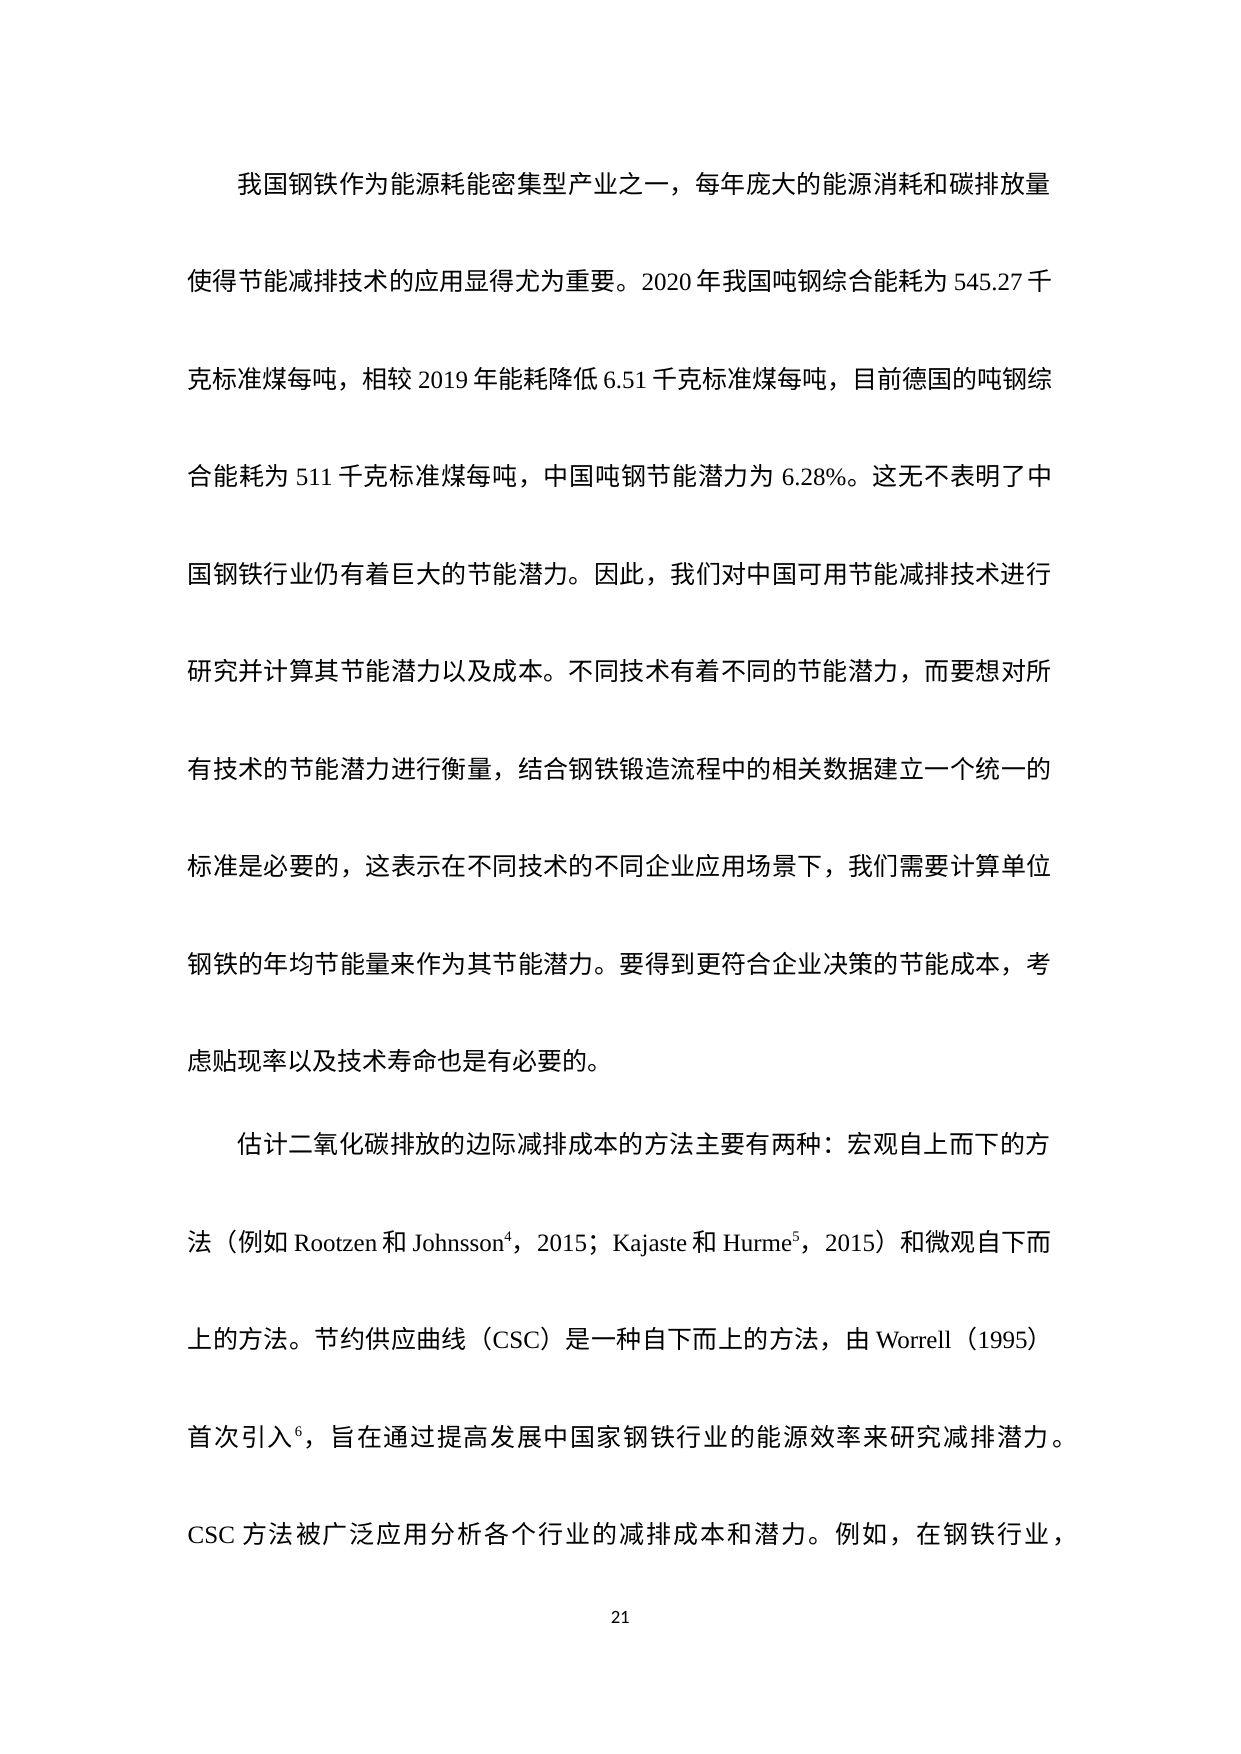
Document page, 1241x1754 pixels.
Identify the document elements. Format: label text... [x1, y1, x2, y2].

text 我国钢铁作为能源耗能密集型产业之一，每年庞大的能源消耗和碳排放量使得节能减排技术的应用显得尤为重要。2020年我国吨钢综合能耗为545.27千克标准煤每吨，相较2019年能耗降低6.51千克标准煤每吨，目前德国的吨钢综合能耗为511千克标准煤每吨，中国吨钢节能潜力为6.28%。这无不表明了中国钢铁行业仍有着巨大的节能潜力。因此，我们对中国可用节能减排技术进行研究并计算其节能潜力以及成本。不同技术有着不同的节能潜力，而要想对所有技术的节能潜力进行衡量，结合钢铁锻造流程中的相关数据建立一个统一的标准是必要的，这表示在不同技术的不同企业应用场景下，我们需要计算单位钢铁的年均节能量来作为其节能潜力。要得到更符合企业决策的节能成本，考虑贴现率以及技术寿命也是有必要的。 [187, 150, 1053, 1092]
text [187, 1111, 1053, 1566]
